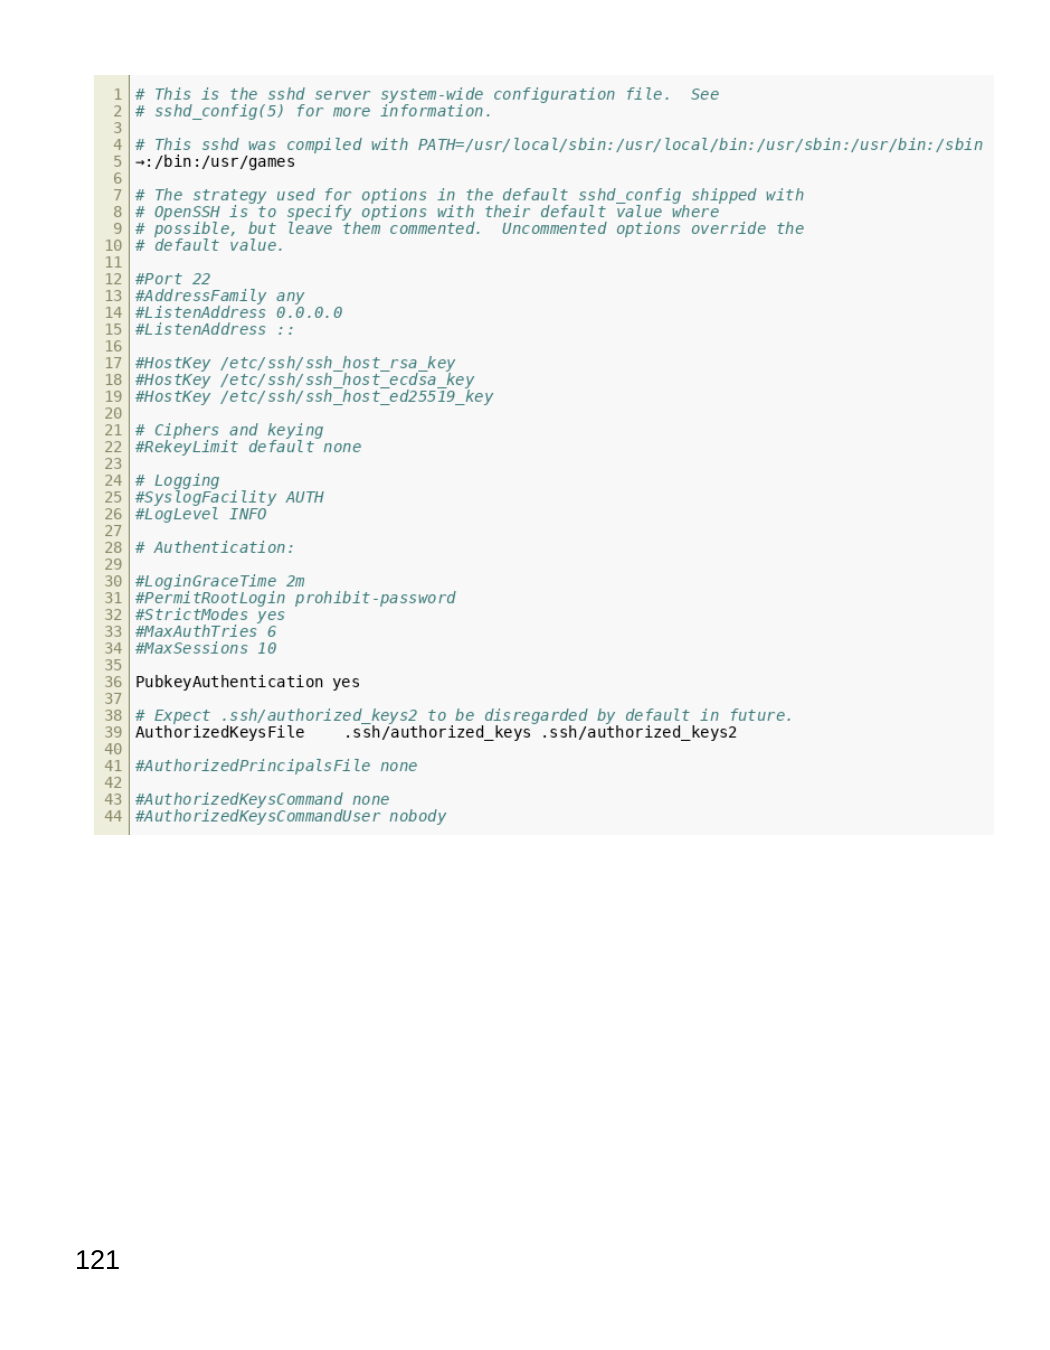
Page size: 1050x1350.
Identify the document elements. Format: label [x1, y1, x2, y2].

picture [93, 75, 994, 835]
